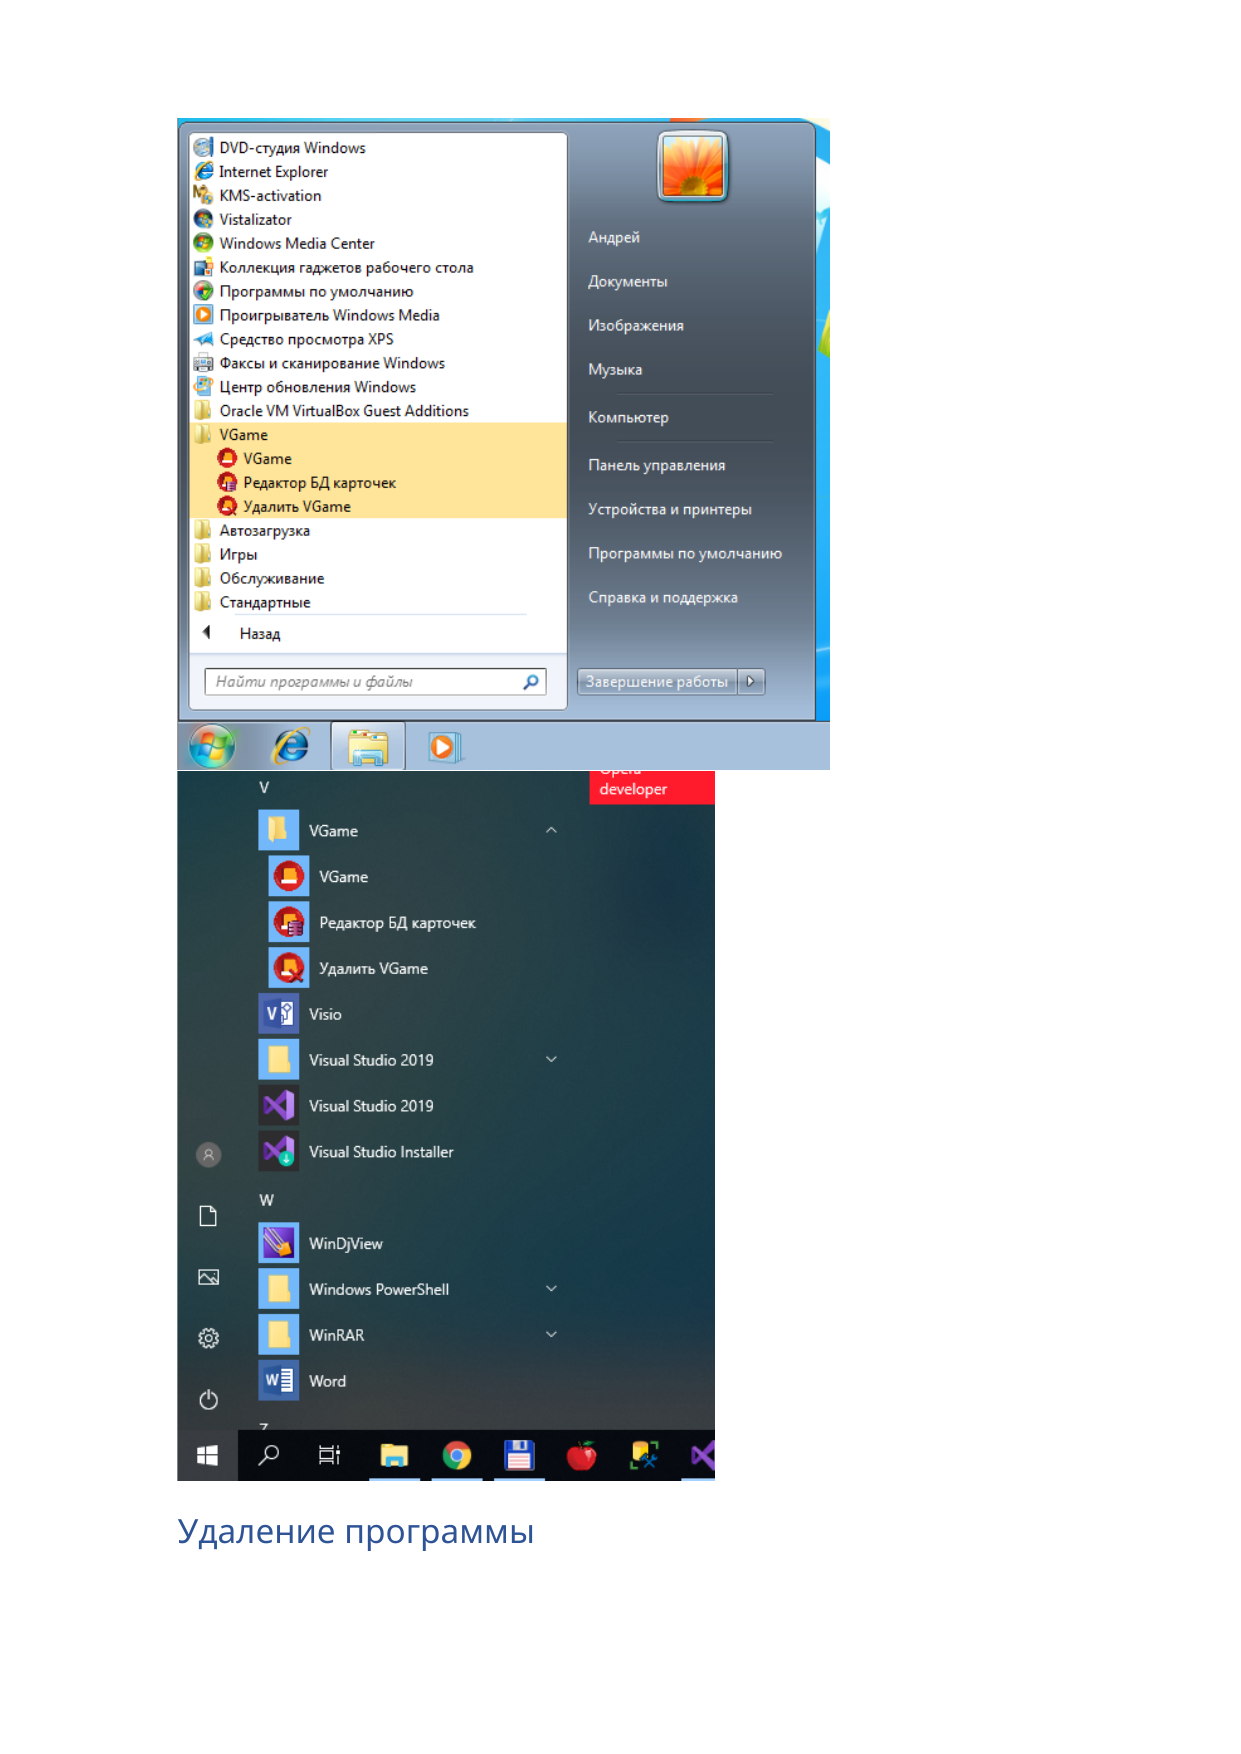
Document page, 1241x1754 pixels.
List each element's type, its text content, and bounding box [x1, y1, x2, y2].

picture [177, 771, 715, 1481]
subtitle Удаление программы [177, 1508, 1152, 1553]
picture [177, 118, 830, 770]
